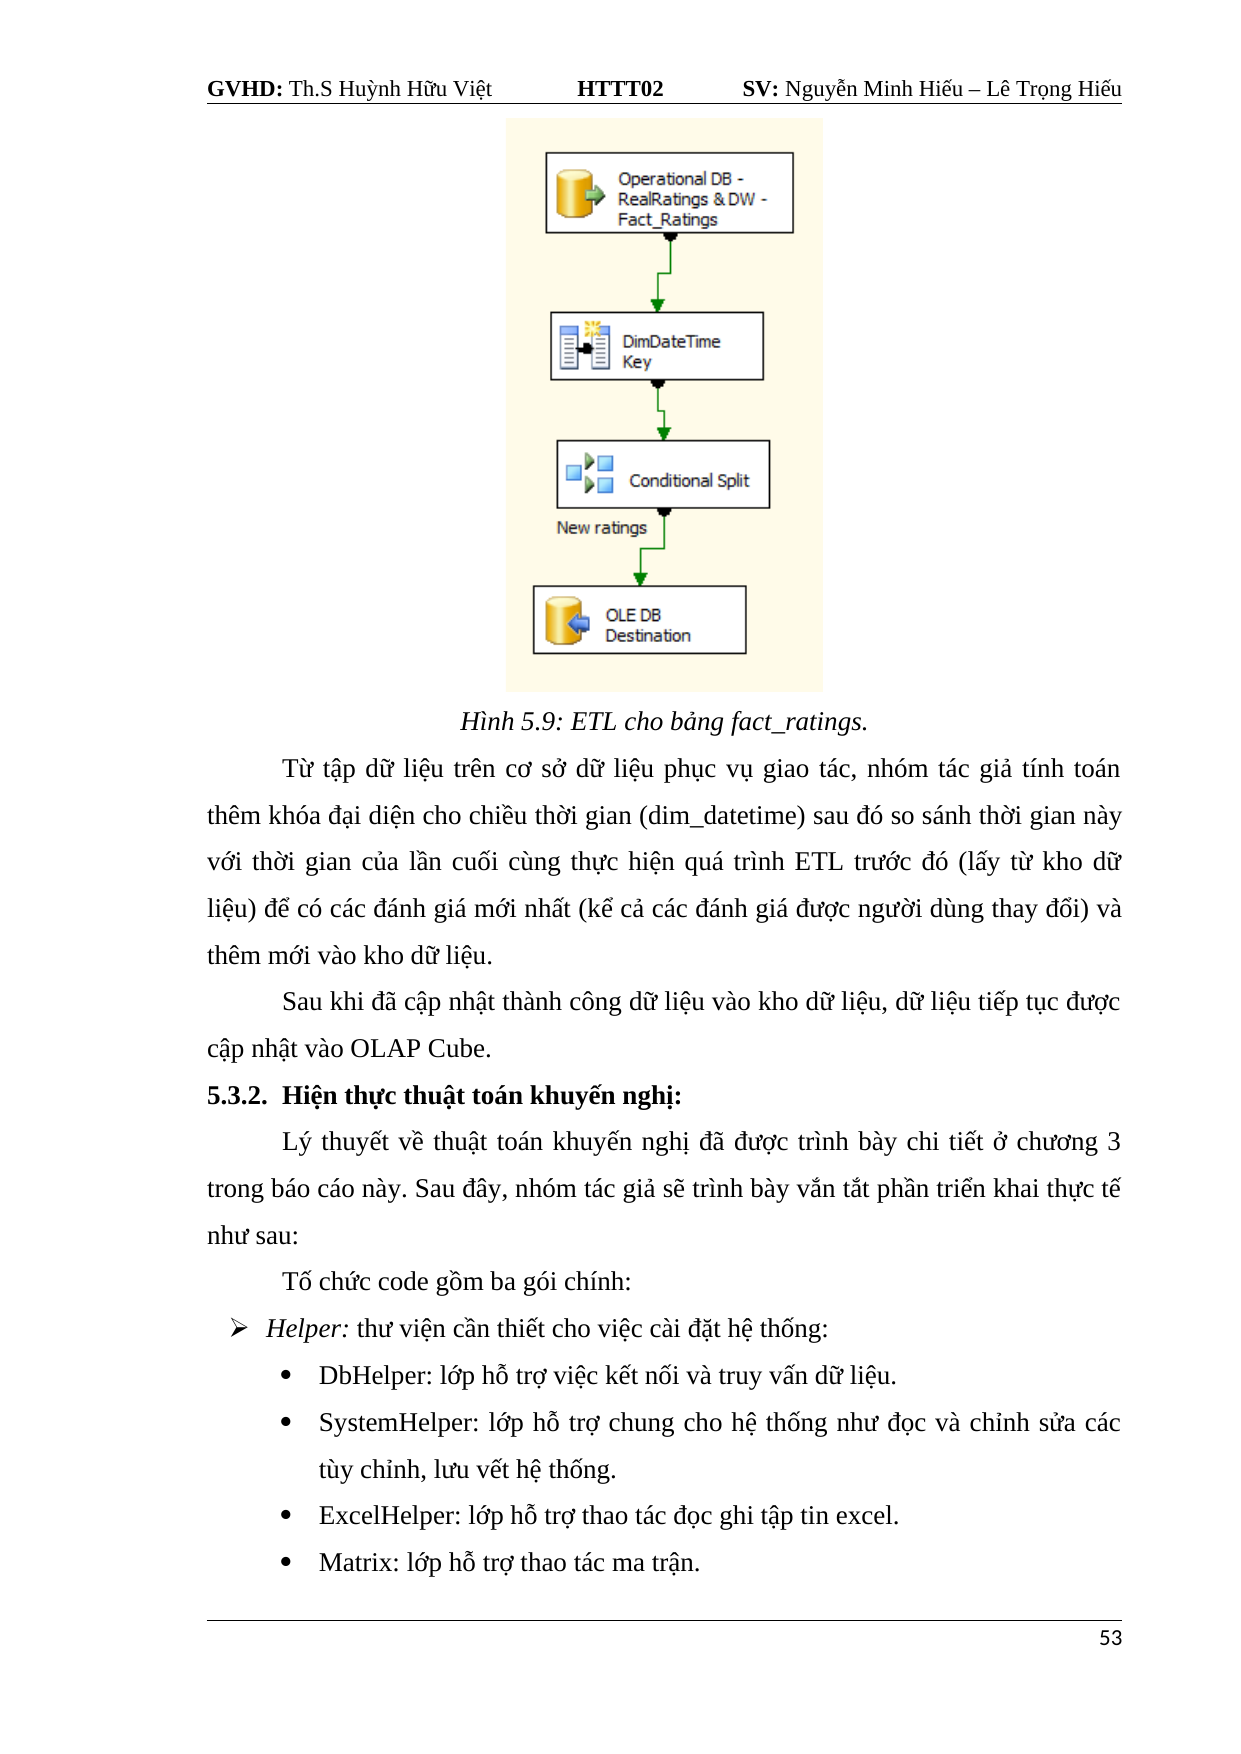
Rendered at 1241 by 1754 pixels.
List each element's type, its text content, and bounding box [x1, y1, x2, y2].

text Tố chức code gồm ba gói chính: [207, 1266, 1122, 1297]
subtitle Hiện thực thuật toán khuyến nghị: [207, 1079, 1122, 1110]
text Sau khi đã cập nhật thành công dữ liệu vào kho dữ liệu, dữ liệu tiếp tục được cập nhật vào OLAP Cube. [207, 986, 1122, 1063]
text Từ tập dữ liệu trên cơ sở dữ liệu phục vụ giao tác, nhóm tác giả tính toán thêm khóa đại diện cho chiều thời gian (dim_datetime) sau đó so sánh thời gian này với thời gian của lần cuối cùng thực hiện quá trình ETL trước đó (lấy từ kho dữ liệu) để có các đánh giá mới nhất (kể cả các đánh giá được người dùng thay đổi) và thêm mới vào kho dữ liệu. [207, 752, 1122, 970]
text Hình 5.9: ETL cho bảng fact_ratings. [207, 706, 1122, 737]
text Lý thuyết về thuật toán khuyến nghị đã được trình bày chi tiết ở chương 3 trong báo cáo này. Sau đây, nhóm tác giả sẽ trình bày vắn tắt phần triển khai thực tế như sau: [207, 1126, 1122, 1250]
list ExcelHelper: lớp hỗ trợ thao tác đọc ghi tập tin excel. [281, 1499, 1122, 1531]
list Matrix: lớp hỗ trợ thao tác ma trận. [281, 1546, 1122, 1577]
list Helper: thư viện cần thiết cho việc cài đặt hệ thống: [228, 1312, 1122, 1343]
picture [505, 118, 823, 692]
list DbHelper: lớp hỗ trợ việc kết nối và truy vấn dữ liệu. [281, 1359, 1122, 1390]
list SystemHelper: lớp hỗ trợ chung cho hệ thống như đọc và chỉnh sửa các tùy chỉnh, lưu vết hệ thống. [281, 1406, 1122, 1484]
